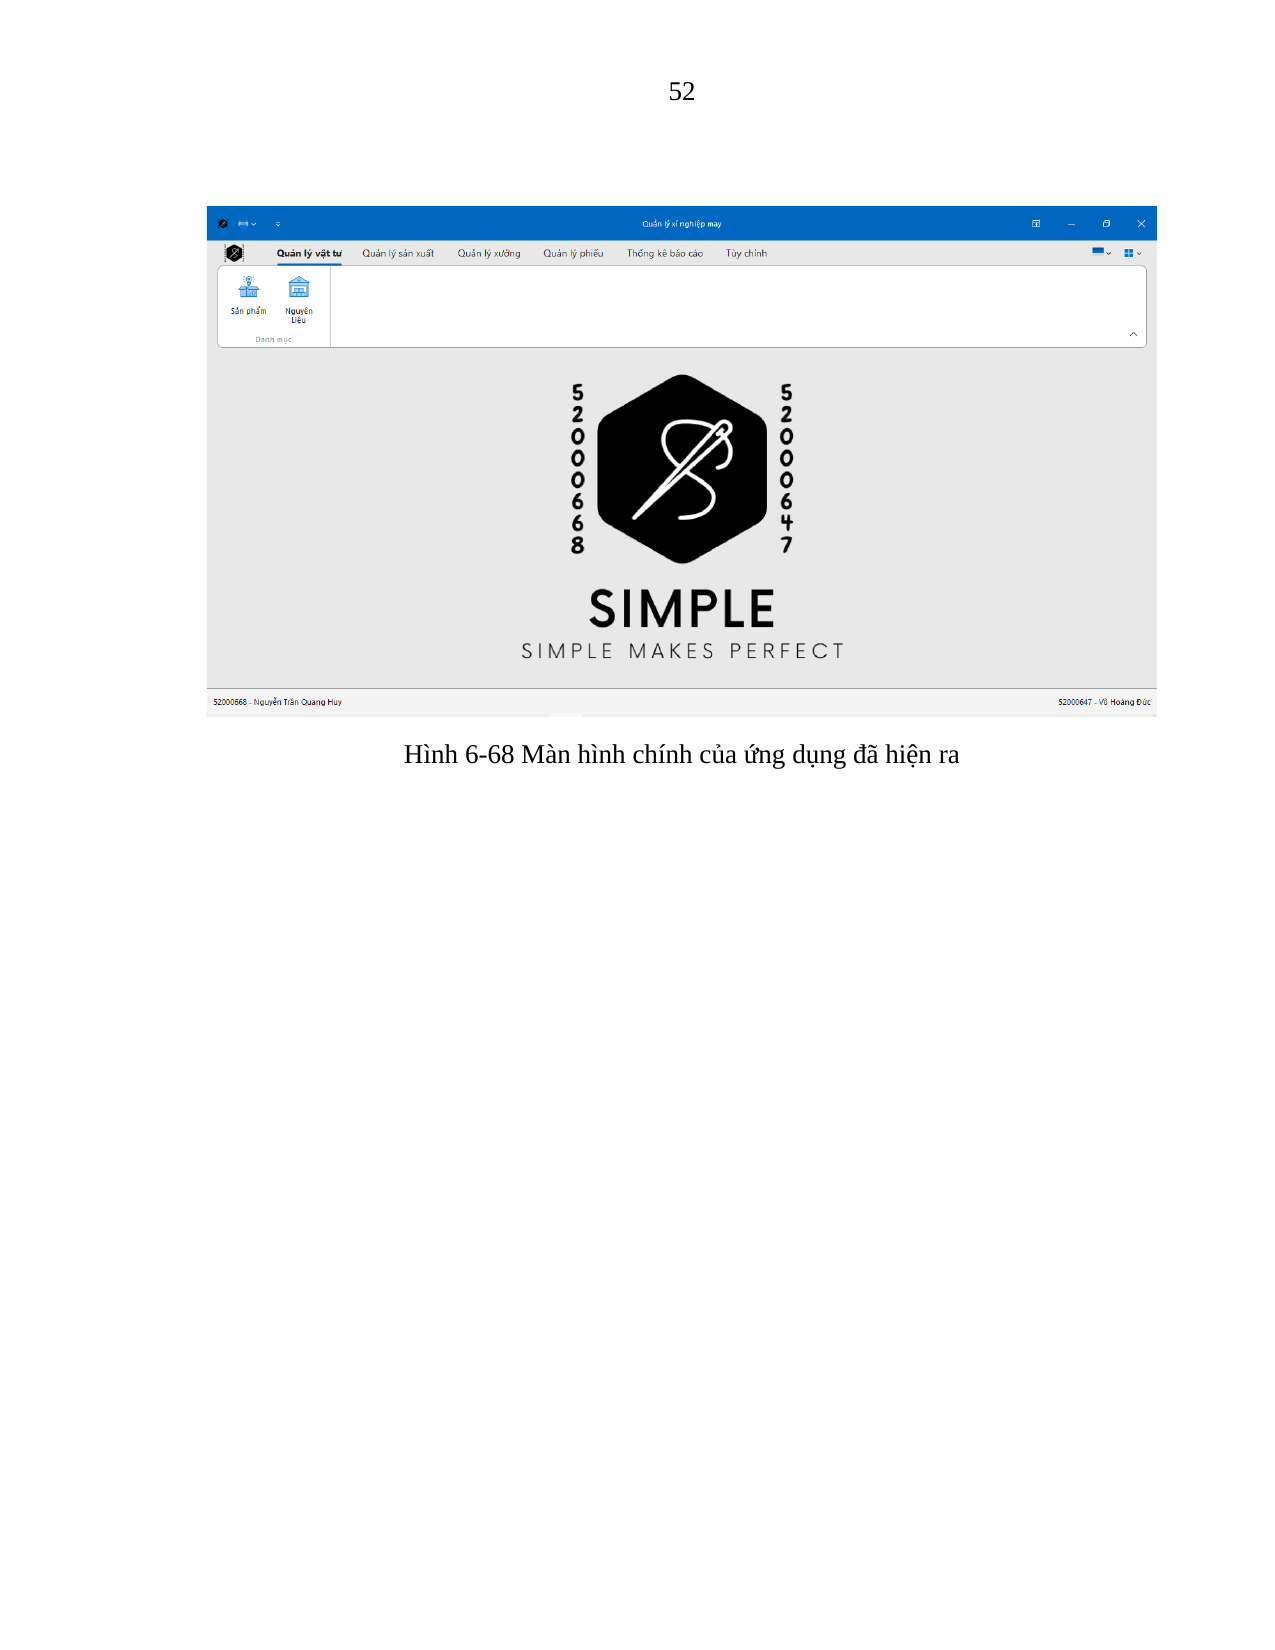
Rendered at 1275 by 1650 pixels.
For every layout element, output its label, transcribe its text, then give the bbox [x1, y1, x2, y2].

picture [206, 206, 1157, 717]
